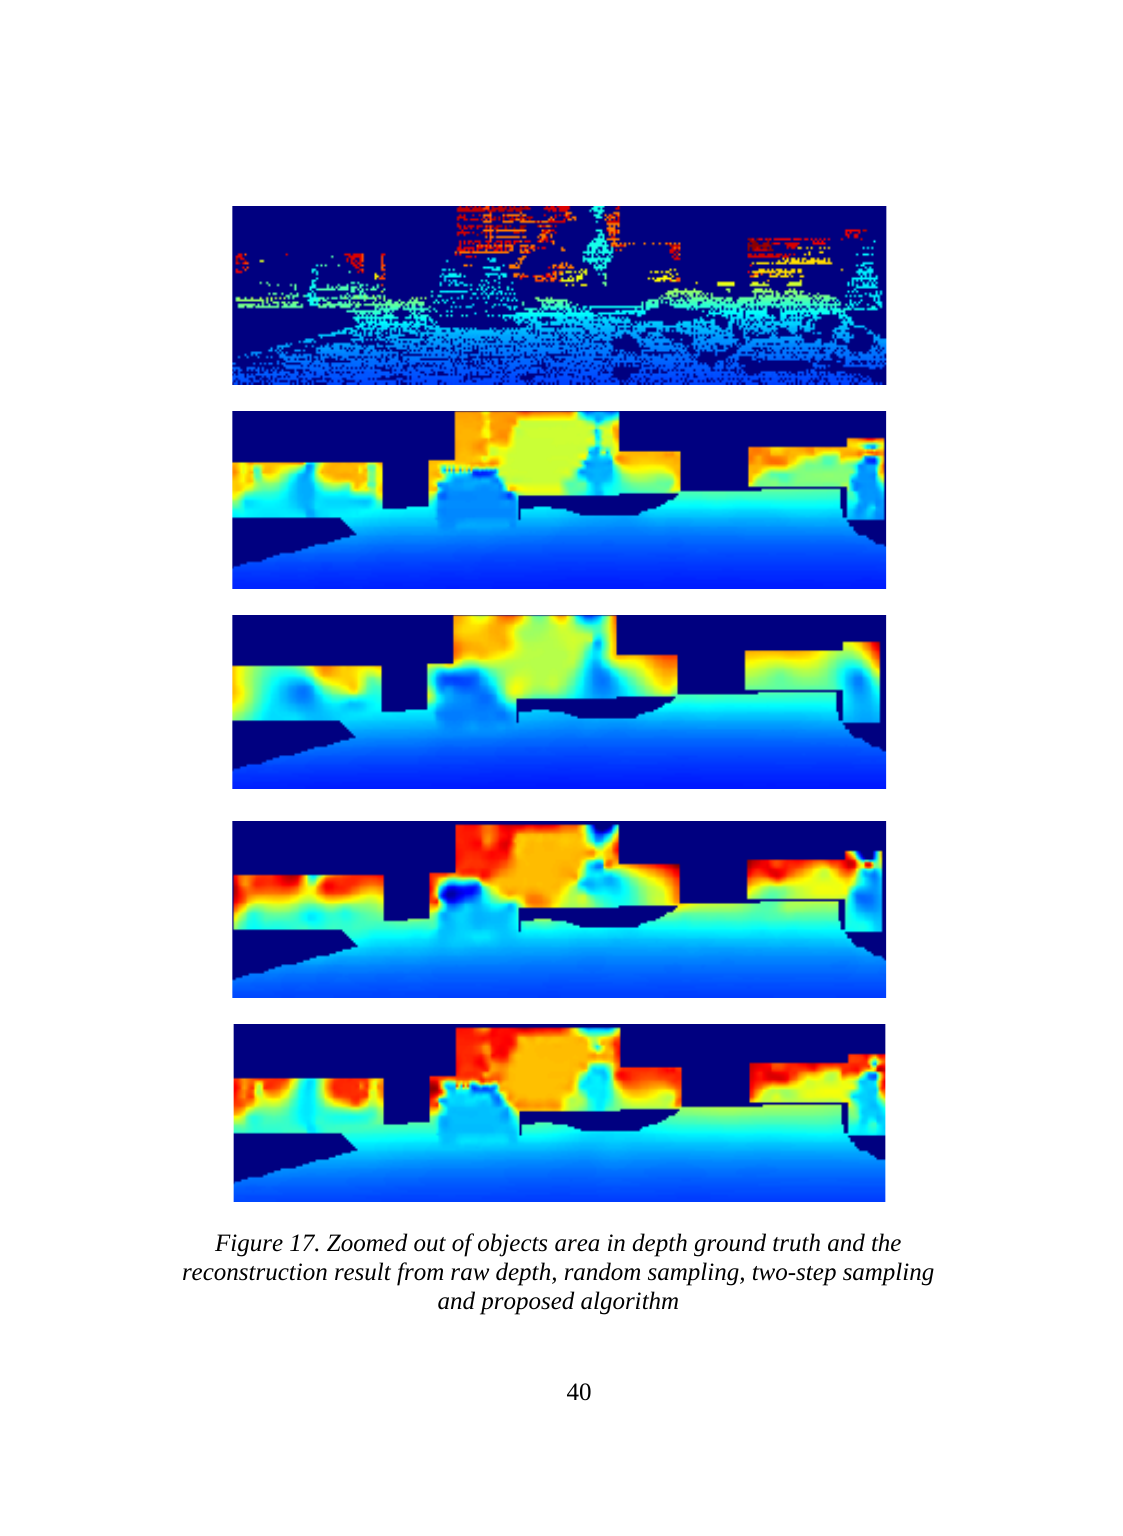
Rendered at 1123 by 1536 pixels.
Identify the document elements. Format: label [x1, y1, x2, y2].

picture [582, 615, 598, 619]
picture [232, 206, 887, 385]
picture [232, 615, 887, 789]
picture [233, 1024, 886, 1202]
picture [232, 411, 887, 589]
picture [232, 821, 887, 998]
